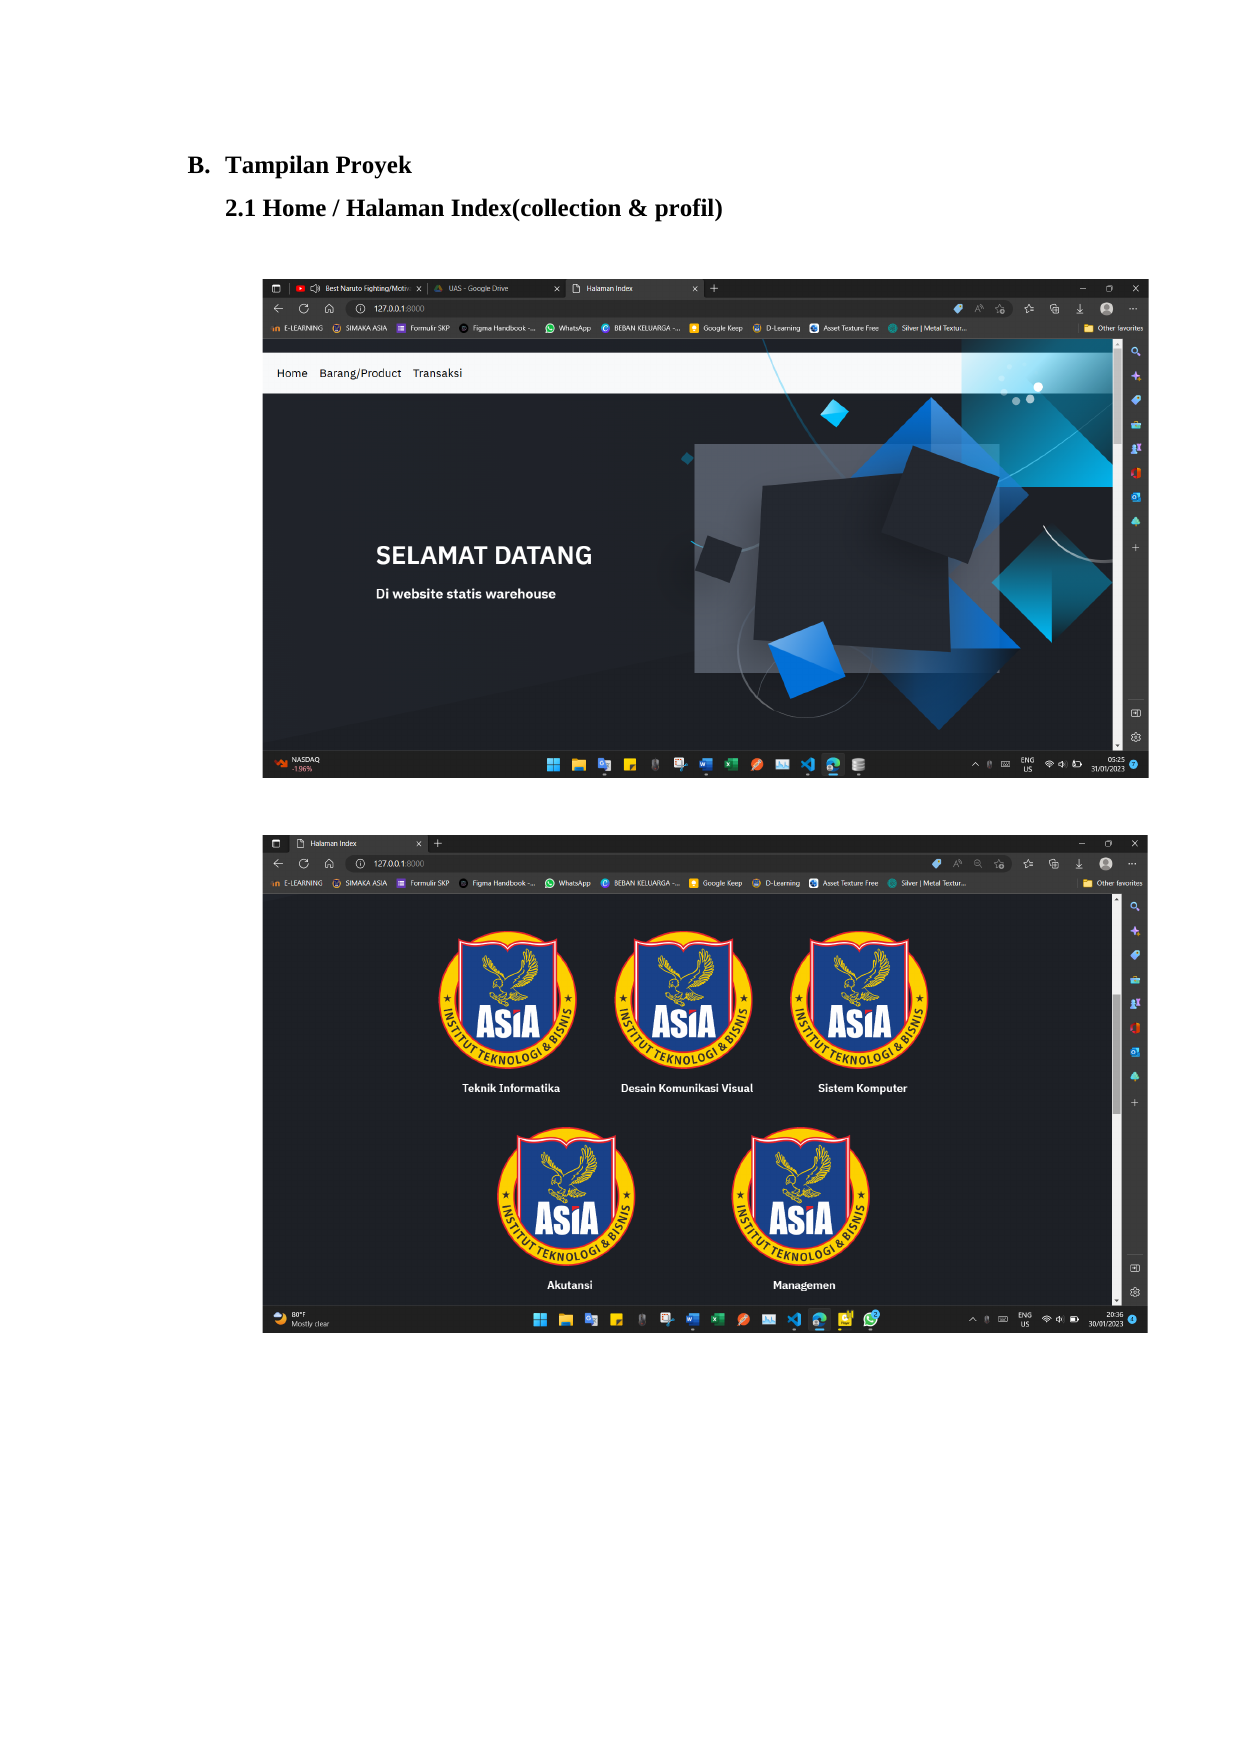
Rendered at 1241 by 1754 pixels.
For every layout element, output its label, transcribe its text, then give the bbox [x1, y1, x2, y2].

list Tampilan Proyek [187, 150, 1090, 179]
picture [262, 835, 1148, 1333]
picture [262, 279, 1149, 778]
list Home / Halaman Index(collection & profil) [225, 193, 1090, 222]
